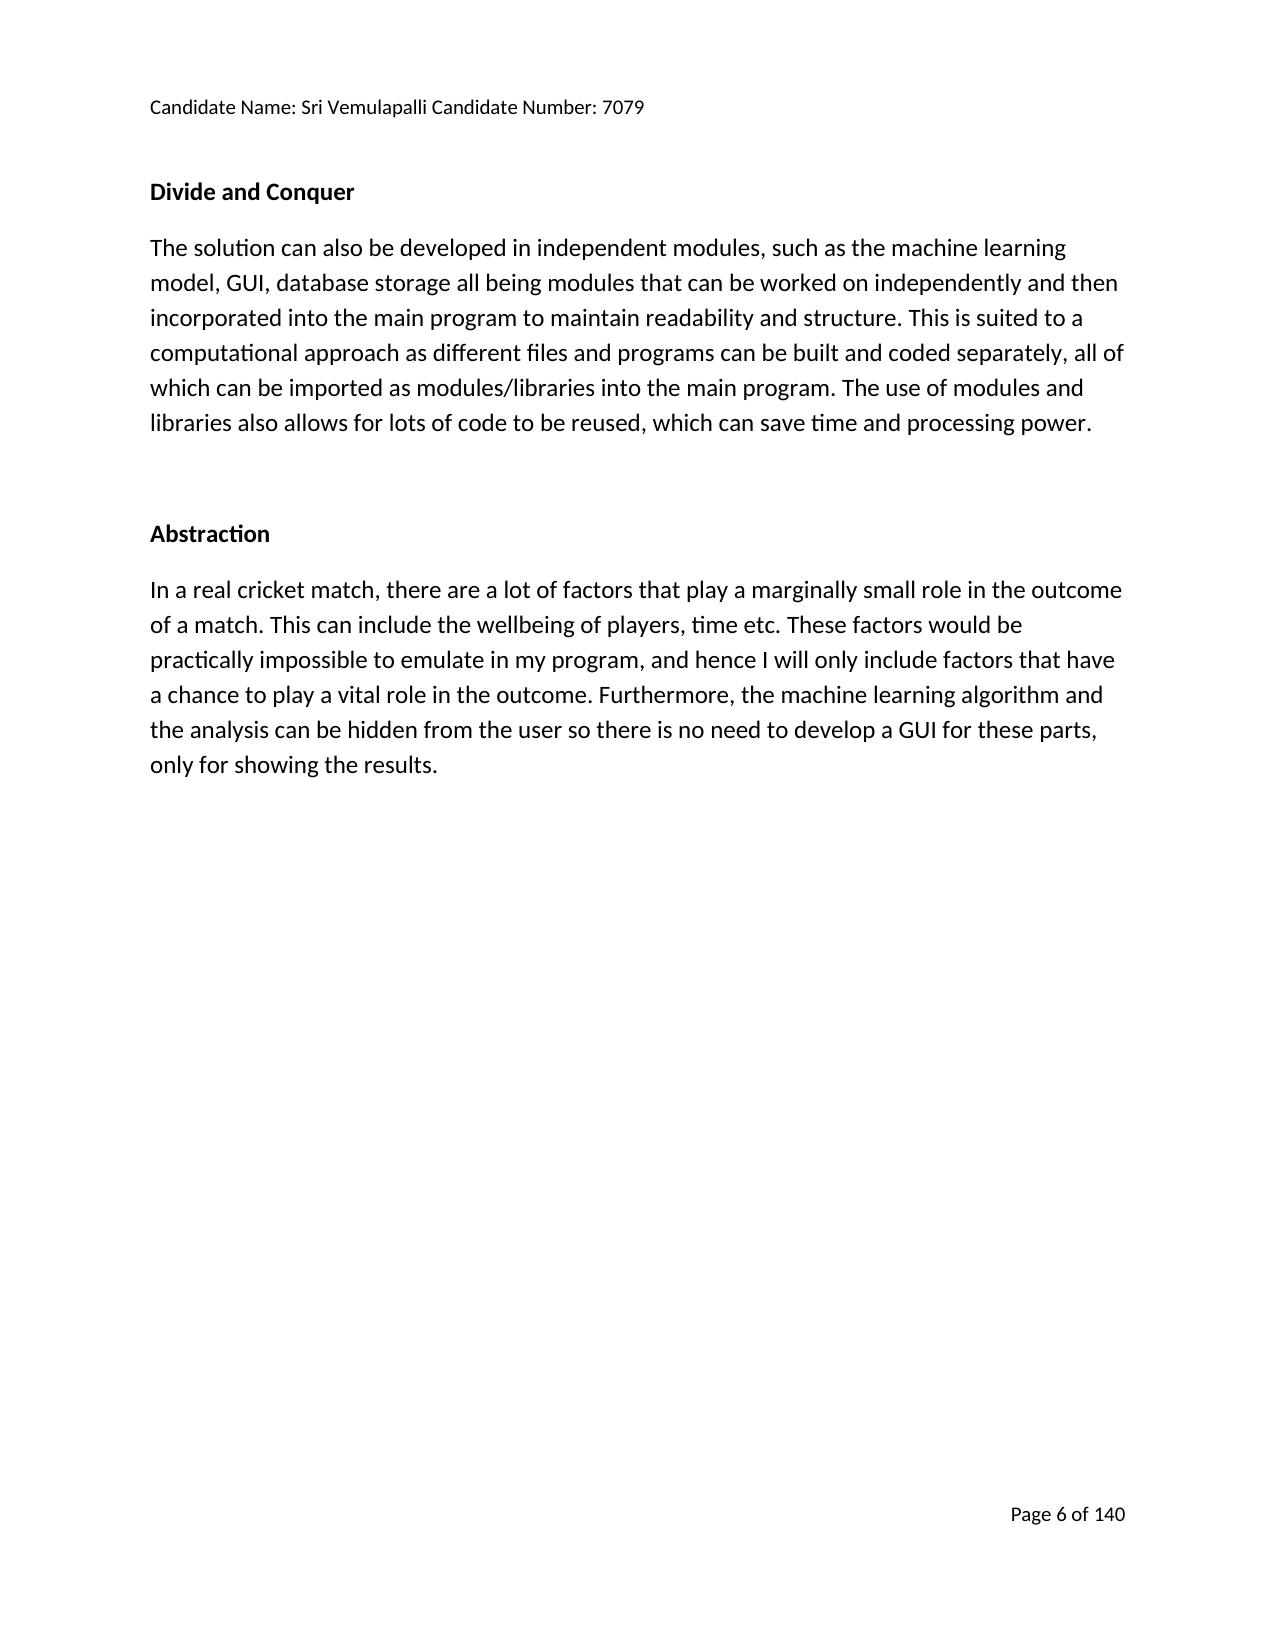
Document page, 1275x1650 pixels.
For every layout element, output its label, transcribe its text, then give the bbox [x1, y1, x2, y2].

text The solution can also be developed in independent modules, such as the machine learning model, GUI, database storage all being modules that can be worked on independently and then incorporated into the main program to maintain readability and structure. This is suited to a computational approach as different files and programs can be built and coded separately, all of which can be imported as modules/libraries into the main program. The use of modules and libraries also allows for lots of code to be reused, which can save time and processing power. [150, 232, 1125, 437]
text Abstraction [150, 518, 1125, 549]
text Divide and Conquer [150, 176, 1125, 206]
text In a real cricket match, there are a lot of factors that play a marginally small role in the outcome of a match. This can include the wellbeing of players, time etc. These factors would be practically impossible to emulate in my program, and hence I will only include factors that have a chance to play a vital role in the outcome. Furthermore, the machine learning algorithm and the analysis can be hidden from the user so there is no need to develop a GUI for these parts, only for showing the results. [150, 574, 1125, 780]
